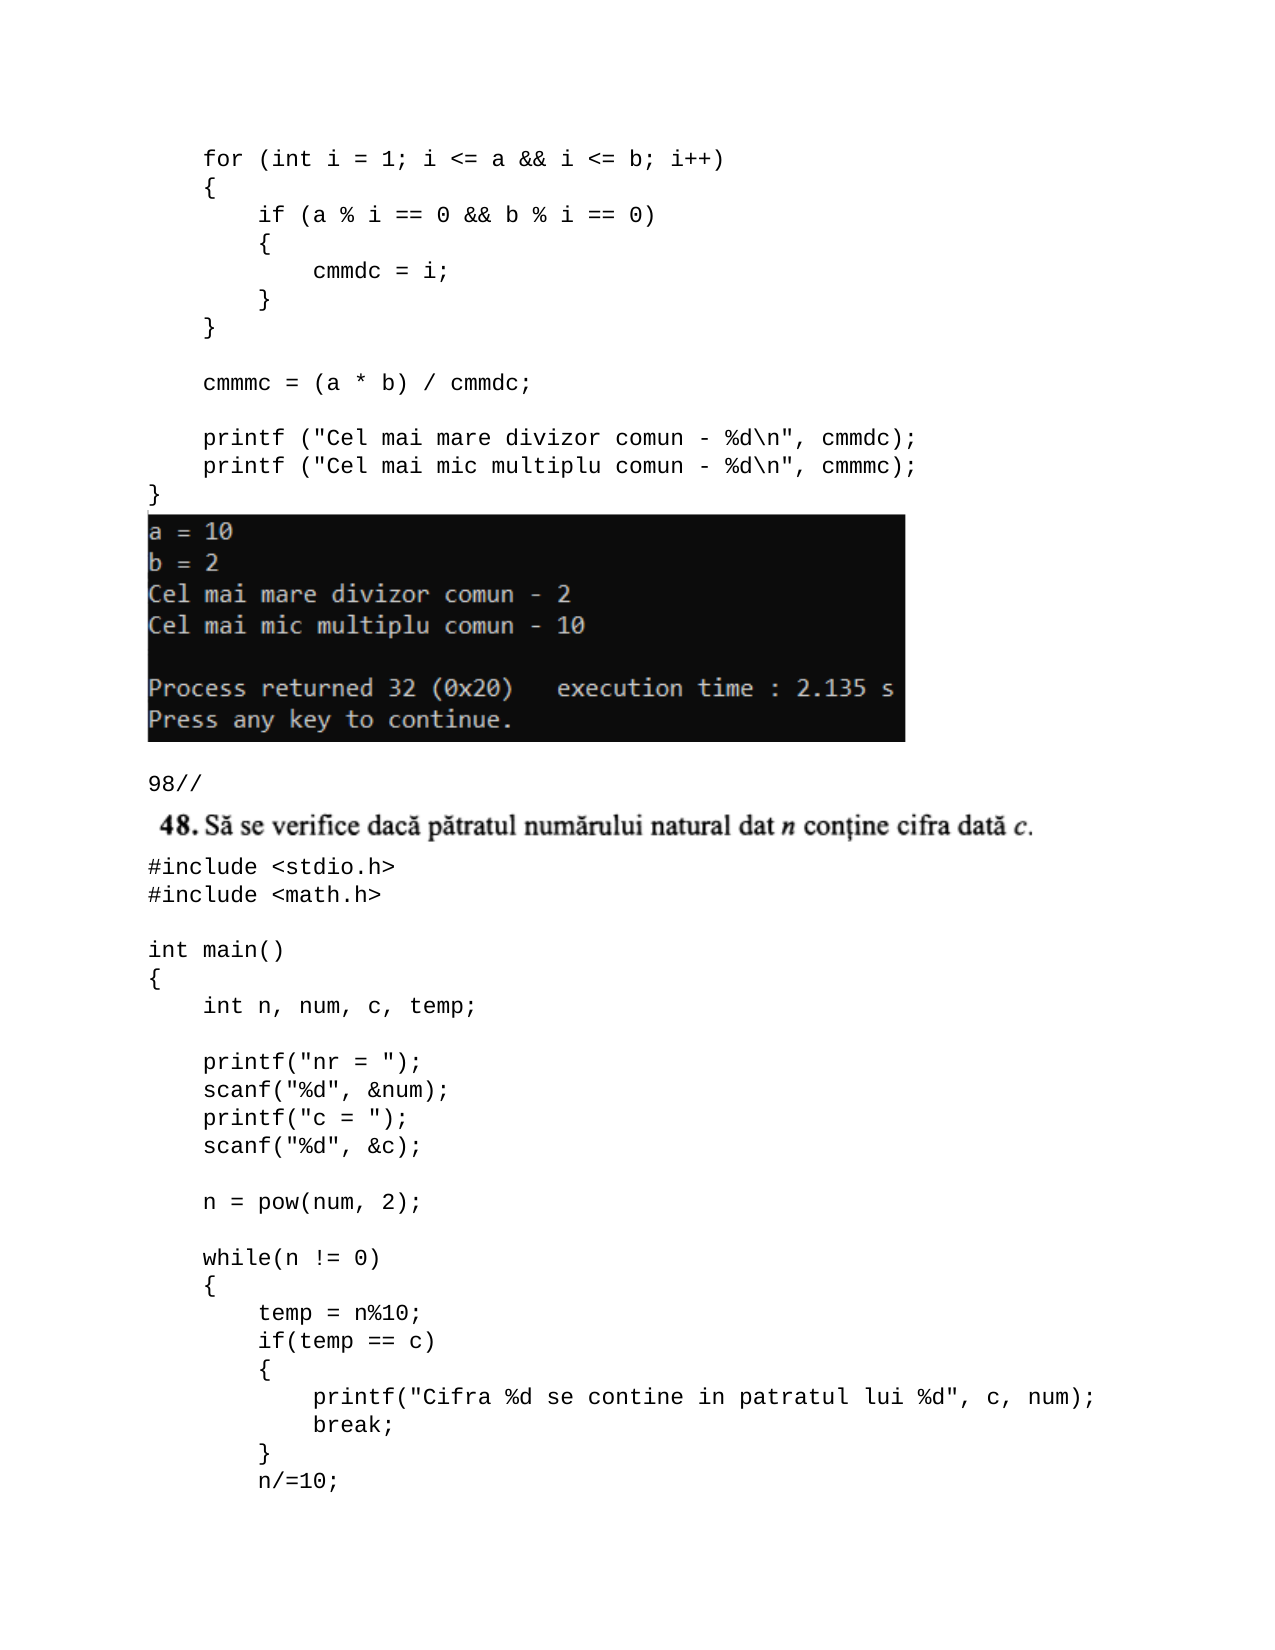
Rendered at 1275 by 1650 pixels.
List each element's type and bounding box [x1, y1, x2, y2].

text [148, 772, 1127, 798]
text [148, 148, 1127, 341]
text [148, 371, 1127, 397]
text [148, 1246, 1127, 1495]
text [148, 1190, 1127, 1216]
picture [147, 510, 906, 742]
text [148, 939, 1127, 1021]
picture [147, 799, 1033, 853]
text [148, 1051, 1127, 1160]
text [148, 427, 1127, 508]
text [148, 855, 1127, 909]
